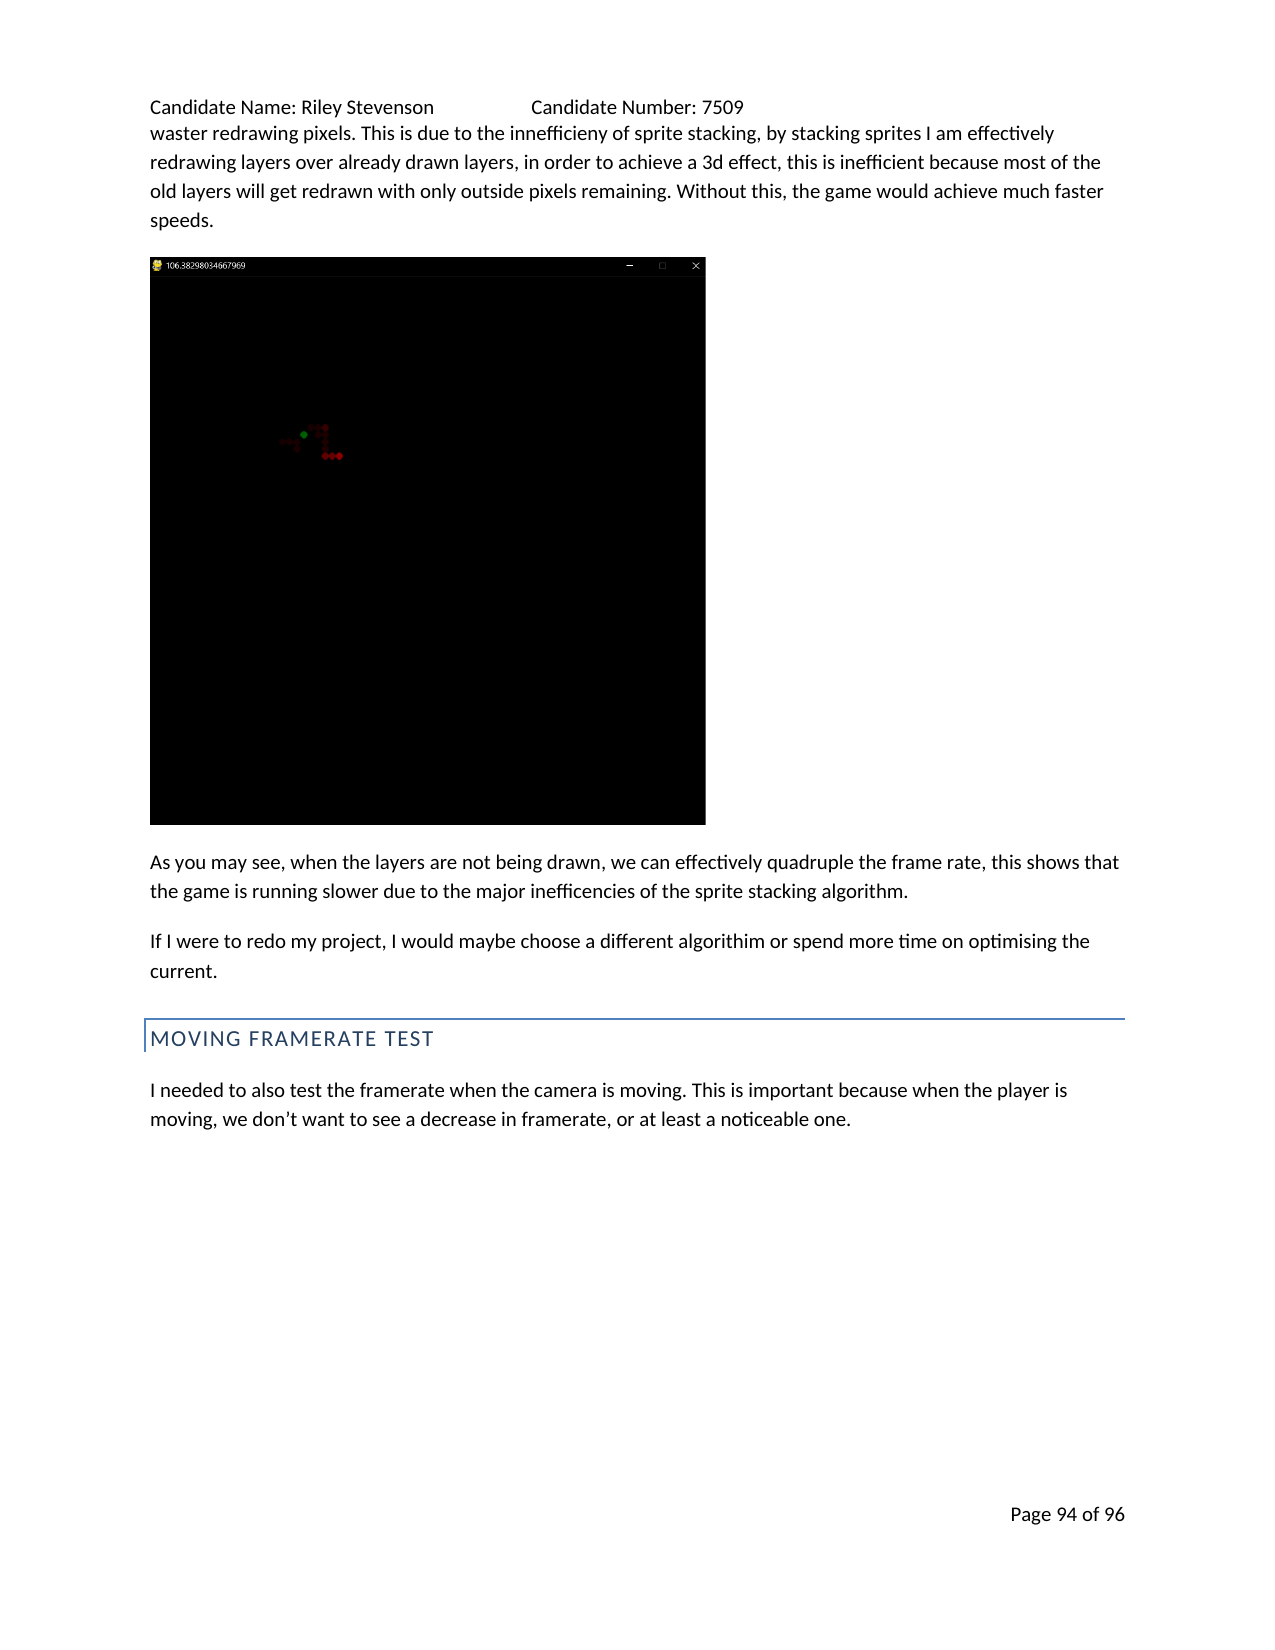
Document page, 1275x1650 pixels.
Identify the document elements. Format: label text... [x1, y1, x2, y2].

text If I were to redo my project, I would maybe choose a different algorithim or spend more time on optimising the current. [150, 929, 1125, 983]
picture [150, 257, 706, 825]
subtitle Moving Framerate Test [146, 1020, 1125, 1052]
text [150, 120, 1125, 233]
text As you may see, when the layers are not being drawn, we can effectively quadruple the frame rate, this shows that the game is running slower due to the major inefficencies of the sprite stacking algorithm. [150, 849, 1125, 904]
text I needed to also test the framerate when the camera is moving. This is important because when the player is moving, we don’t want to see a decrease in framerate, or at least a noticeable one. [150, 1077, 1125, 1132]
